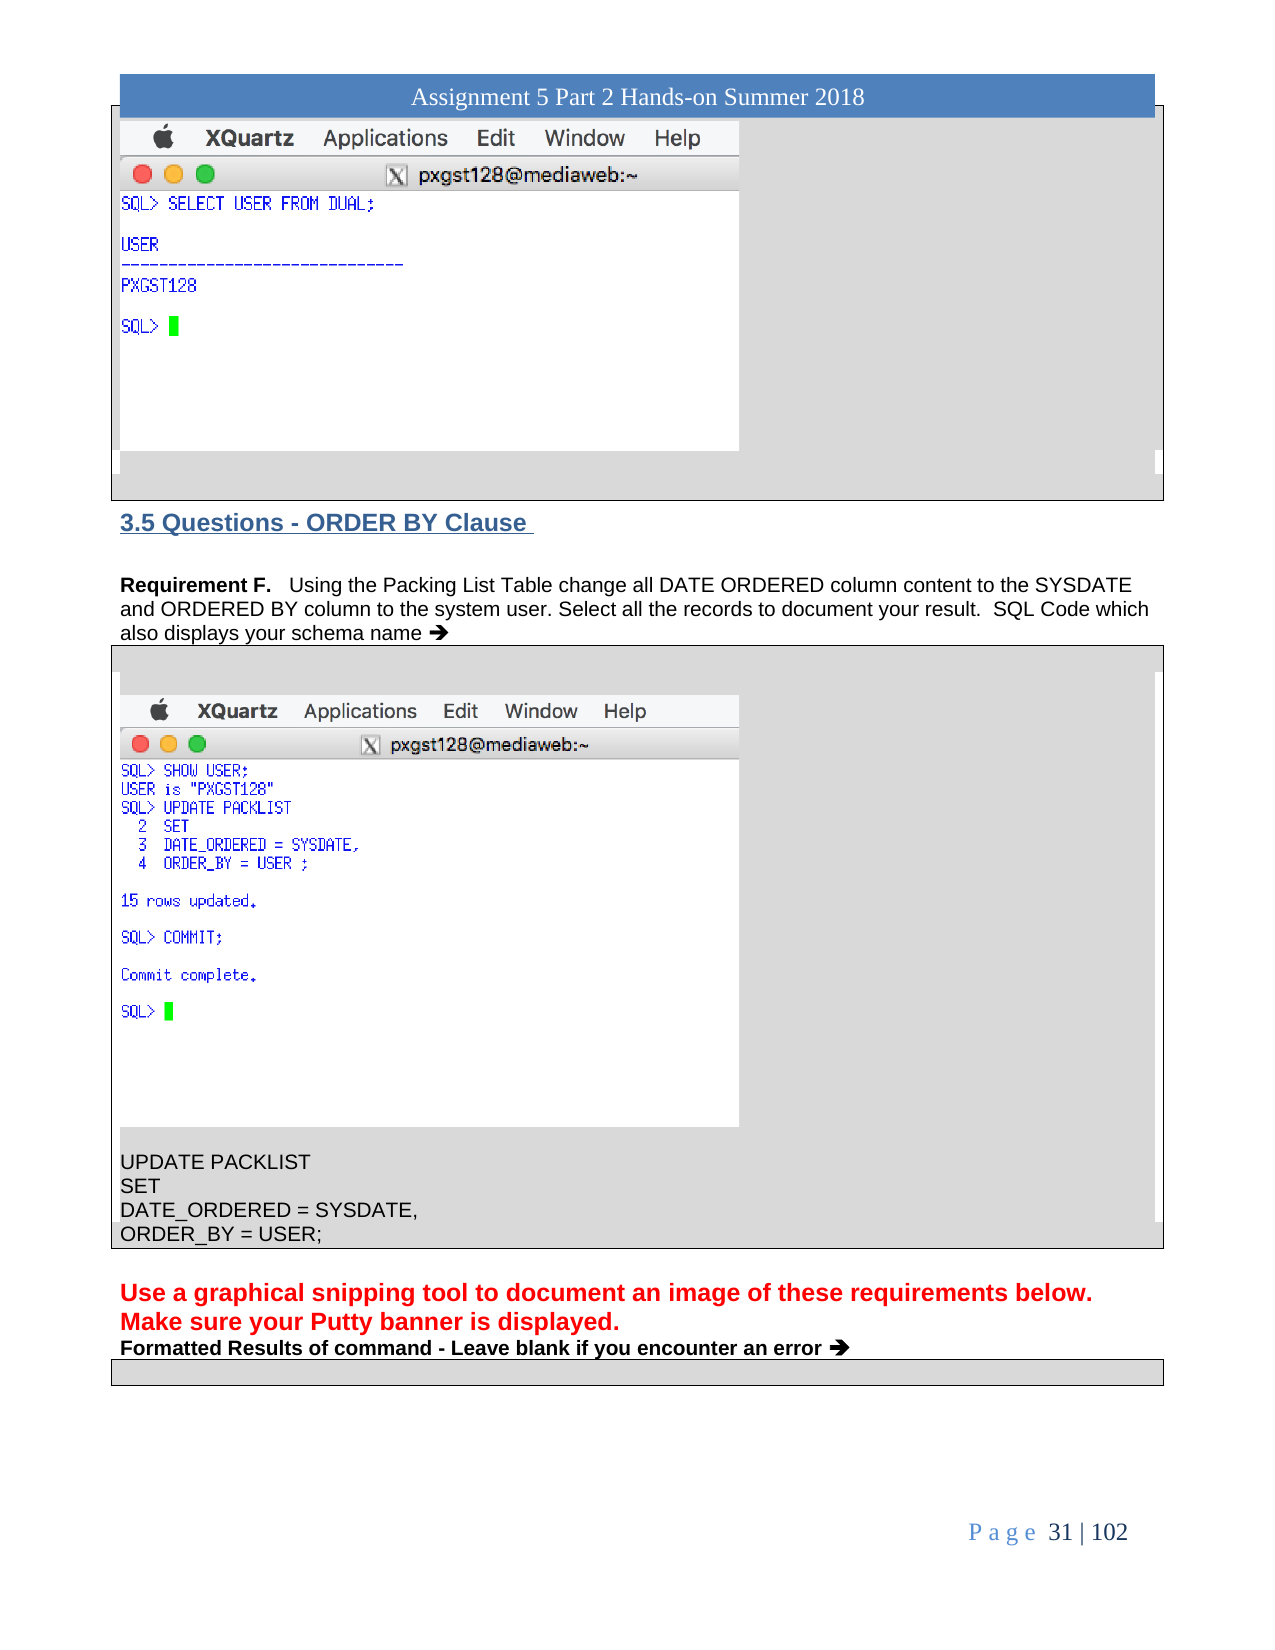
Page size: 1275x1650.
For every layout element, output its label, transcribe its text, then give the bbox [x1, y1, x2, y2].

text UPDATE PACKLIST [120, 1150, 1155, 1174]
text ORDER_BY = USER; [112, 1219, 1163, 1248]
picture [120, 695, 740, 1127]
picture [120, 121, 740, 451]
text DATE_ORDERED = SYSDATE, [120, 1198, 1155, 1219]
text Make sure your Putty banner is displayed. [120, 1307, 1155, 1335]
text Requirement F. Using the Packing List Table change all DATE ORDERED column content to the SYSDATE and ORDERED BY column to the system user. Select all the records to document your result. SQL Code which also displays your schema name [120, 573, 1155, 645]
text Formatted Results of command - Leave blank if you encounter an error [120, 1335, 1155, 1359]
text Use a graphical snipping tool to document an image of these requirements below. [120, 1278, 1155, 1307]
text SET [120, 1174, 1155, 1198]
subtitle 3.5 Questions - ORDER BY Clause [120, 508, 1155, 536]
